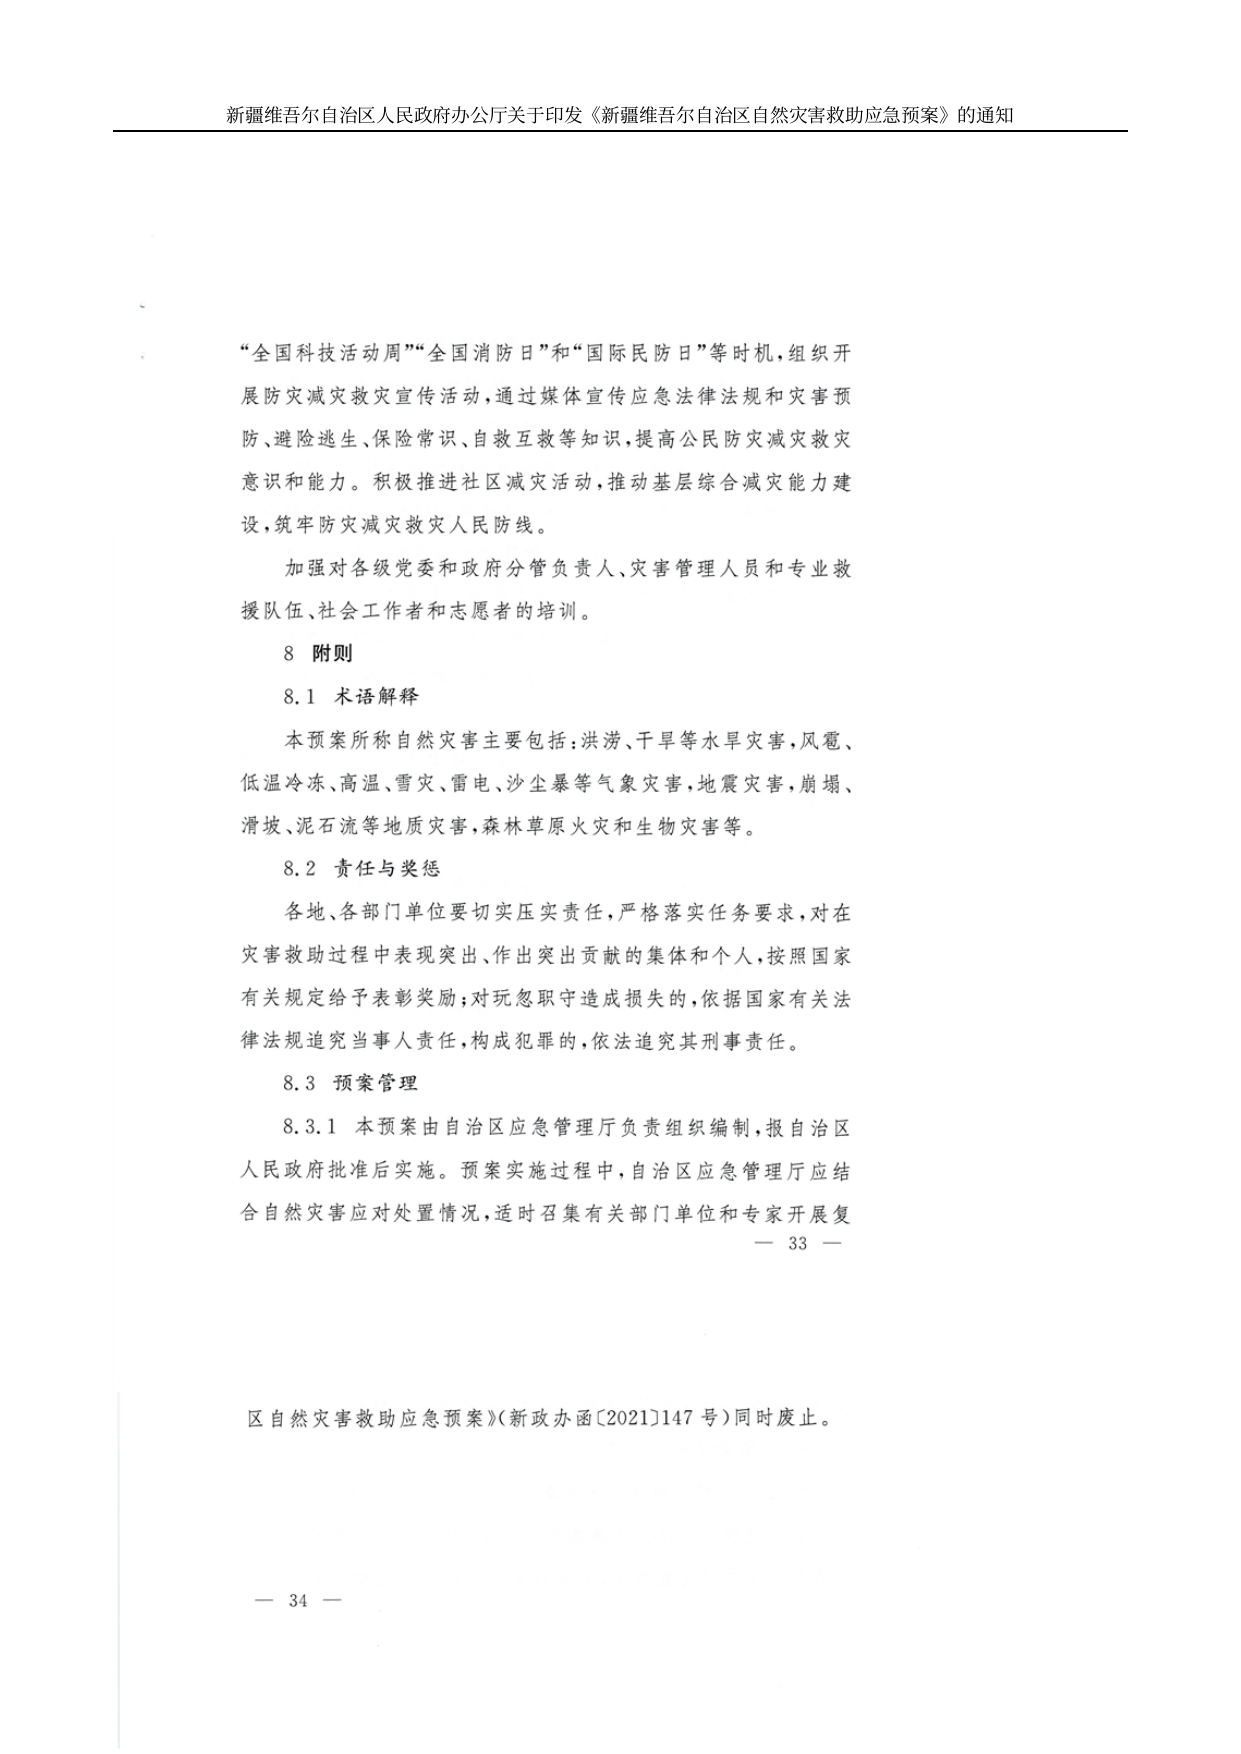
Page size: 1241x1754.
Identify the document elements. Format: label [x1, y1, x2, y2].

picture [112, 172, 976, 1754]
